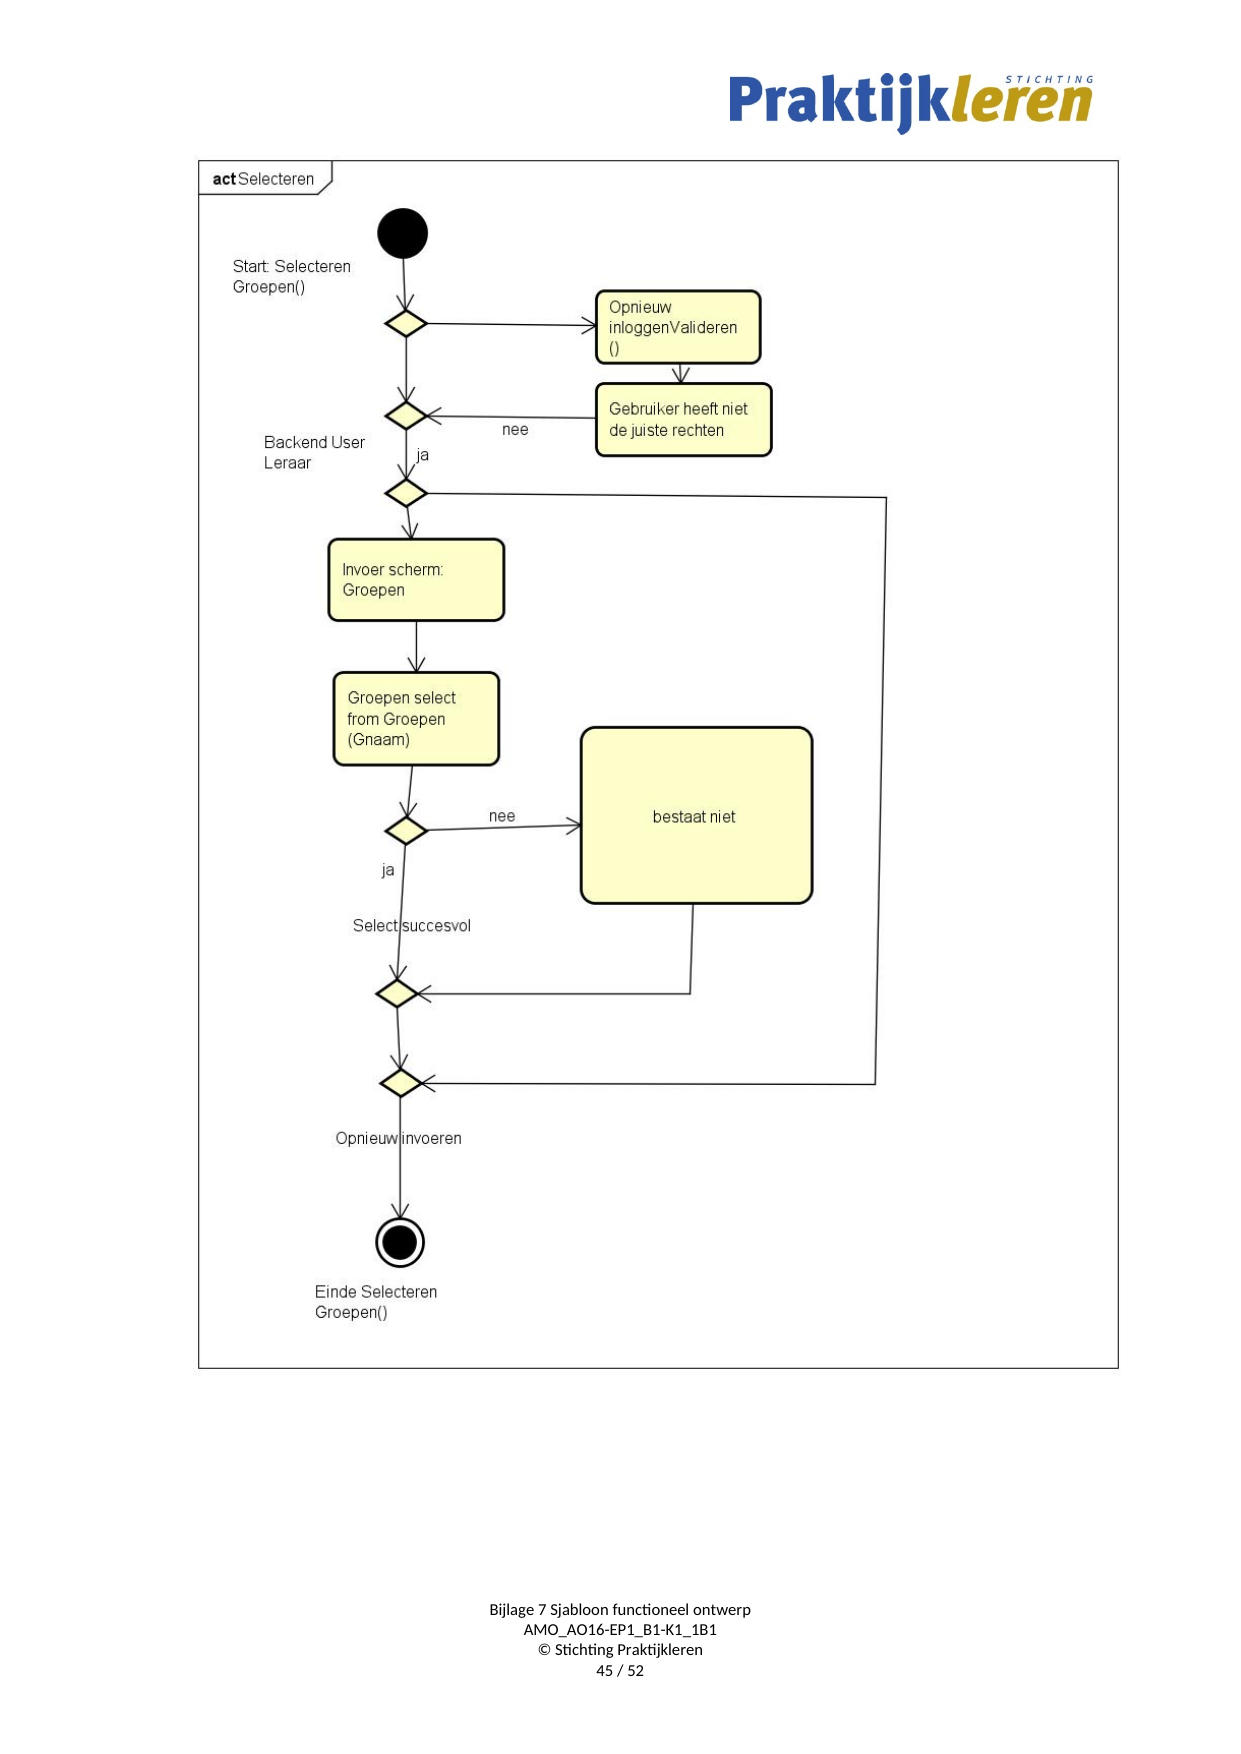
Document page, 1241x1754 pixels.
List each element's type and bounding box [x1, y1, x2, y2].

picture [185, 147, 1130, 1381]
picture [730, 73, 1093, 135]
